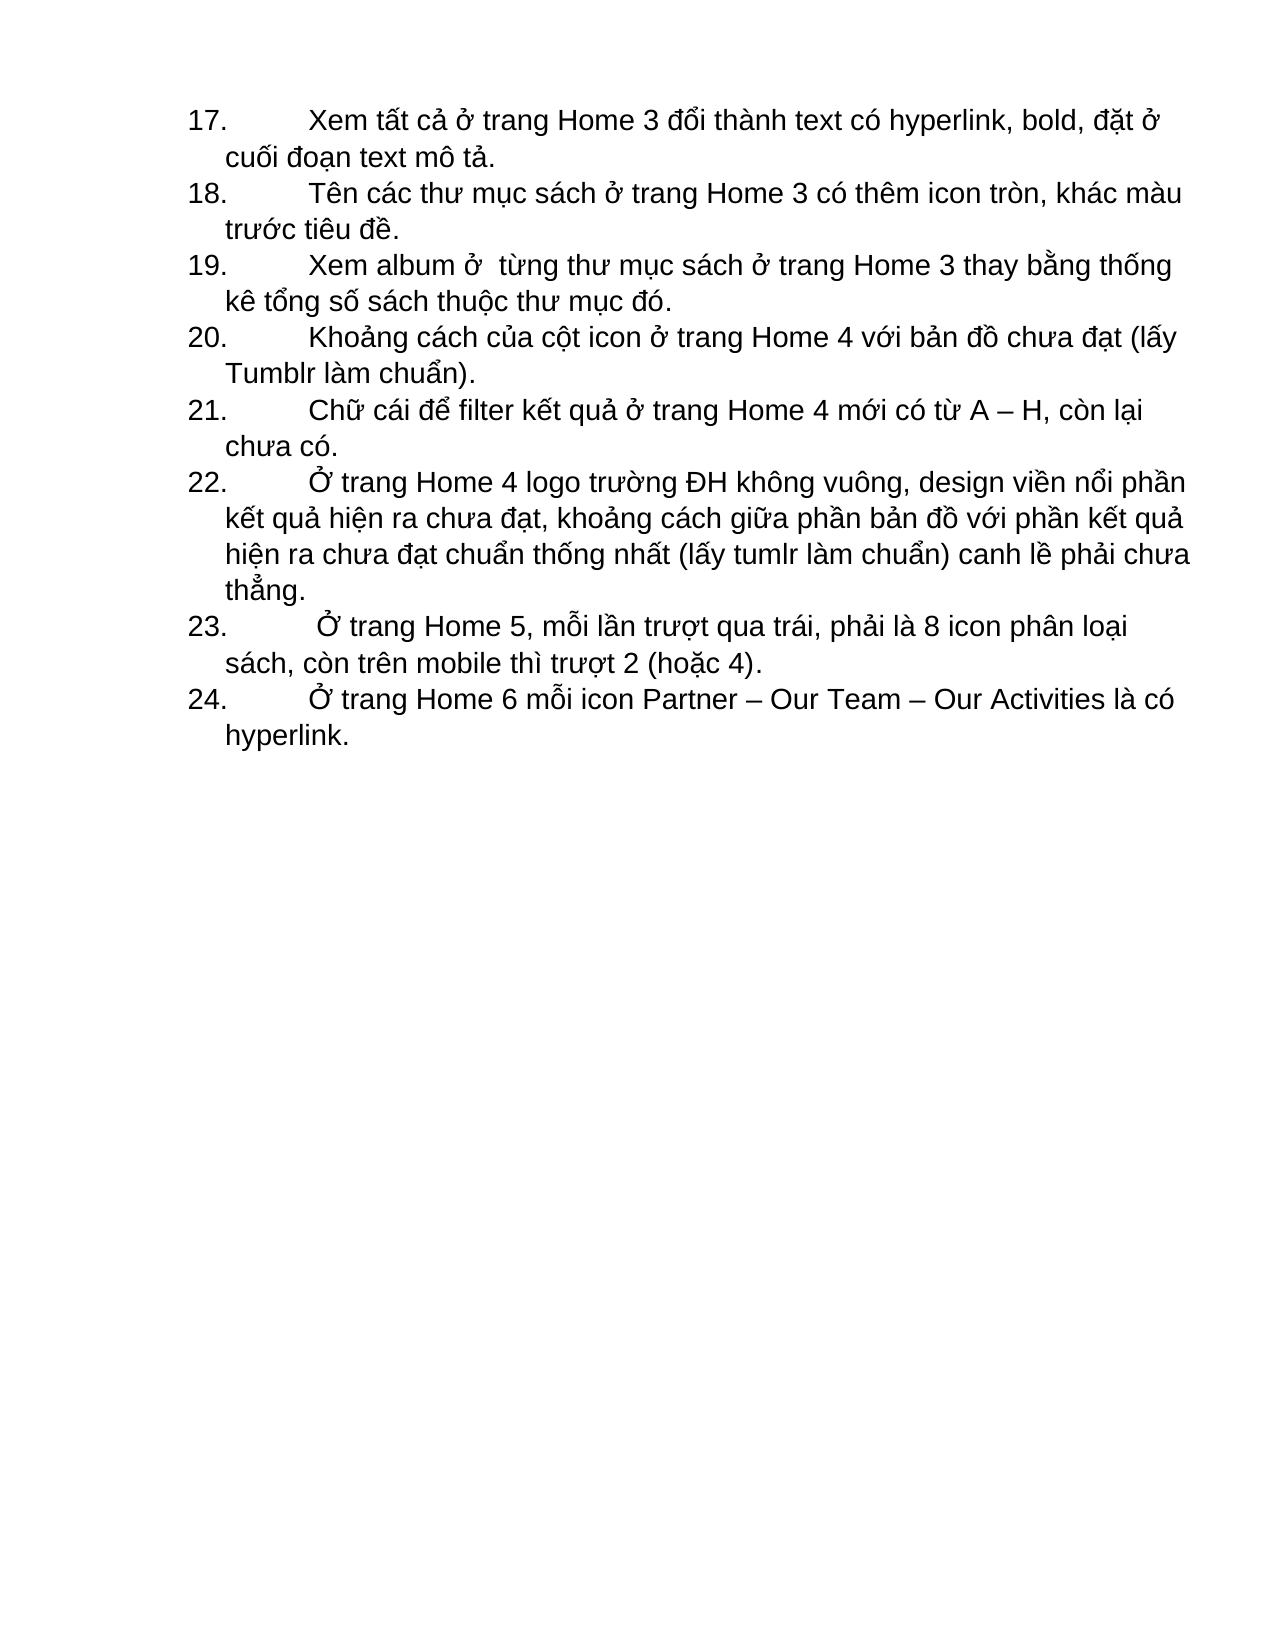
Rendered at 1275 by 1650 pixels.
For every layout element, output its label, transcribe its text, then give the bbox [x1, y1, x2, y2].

list Xem tất cả ở trang Home 3 đổi thành text có hyperlink, bold, đặt ở cuối đoạn text mô tả. [187, 103, 1196, 173]
list Ở trang Home 5, mỗi lần trượt qua trái, phải là 8 icon phân loại sách, còn trên mobile thì trượt 2 (hoặc 4). [187, 609, 1196, 679]
list Xem album ở từng thư mục sách ở trang Home 3 thay bằng thống kê tổng số sách thuộc thư mục đó. [187, 248, 1196, 318]
list Ở trang Home 4 logo trường ĐH không vuông, design viền nổi phần kết quả hiện ra chưa đạt, khoảng cách giữa phần bản đồ với phần kết quả hiện ra chưa đạt chuẩn thống nhất (lấy tumlr làm chuẩn) canh lề phải chưa thẳng. [187, 465, 1196, 607]
list Ở trang Home 6 mỗi icon Partner – Our Team – Our Activities là có hyperlink. [187, 682, 1196, 751]
list Khoảng cách của cột icon ở trang Home 4 với bản đồ chưa đạt (lấy Tumblr làm chuẩn). [187, 320, 1196, 390]
list Chữ cái để filter kết quả ở trang Home 4 mới có từ A – H, còn lại chưa có. [187, 393, 1196, 462]
list Tên các thư mục sách ở trang Home 3 có thêm icon tròn, khác màu trước tiêu đề. [187, 176, 1196, 245]
